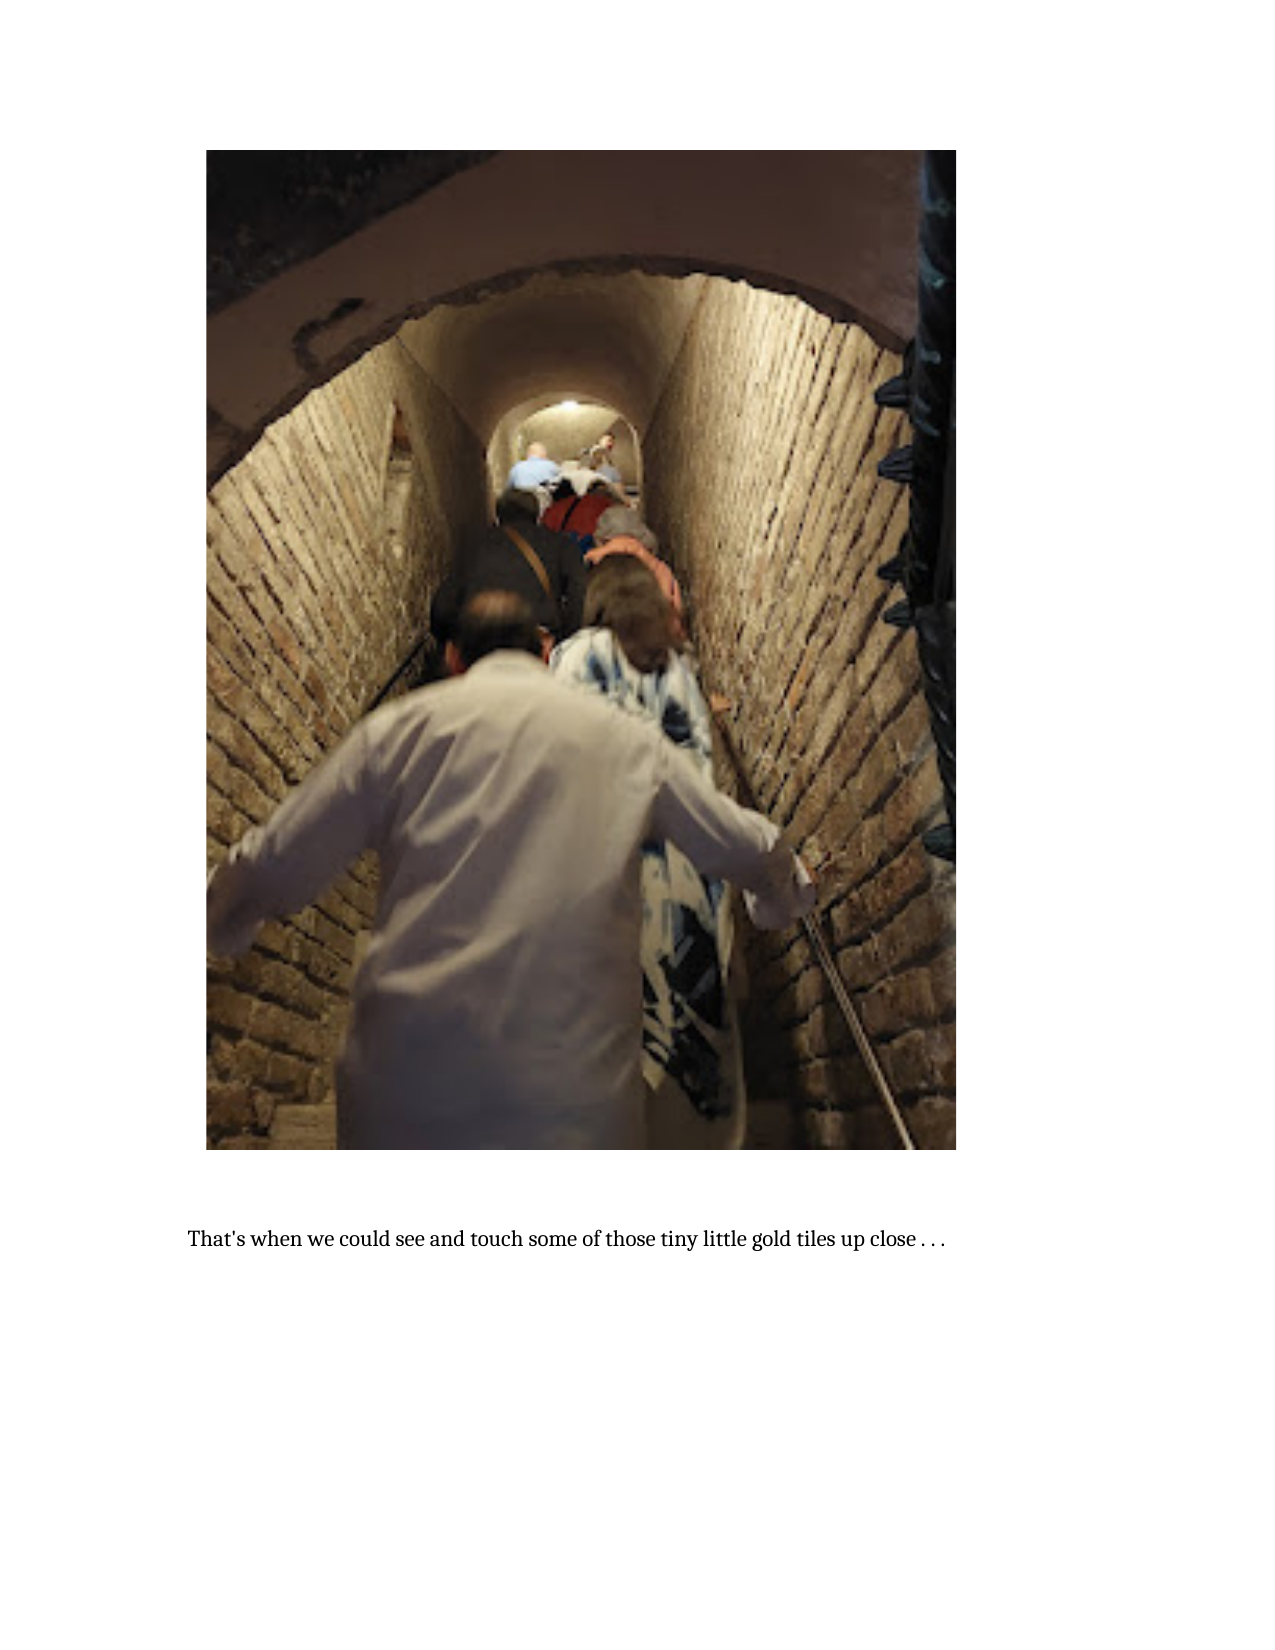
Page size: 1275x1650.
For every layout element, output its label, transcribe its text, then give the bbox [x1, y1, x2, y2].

picture [206, 150, 957, 1150]
text That's when we could see and touch some of those tiny little gold tiles up close . . . [187, 1226, 1087, 1252]
